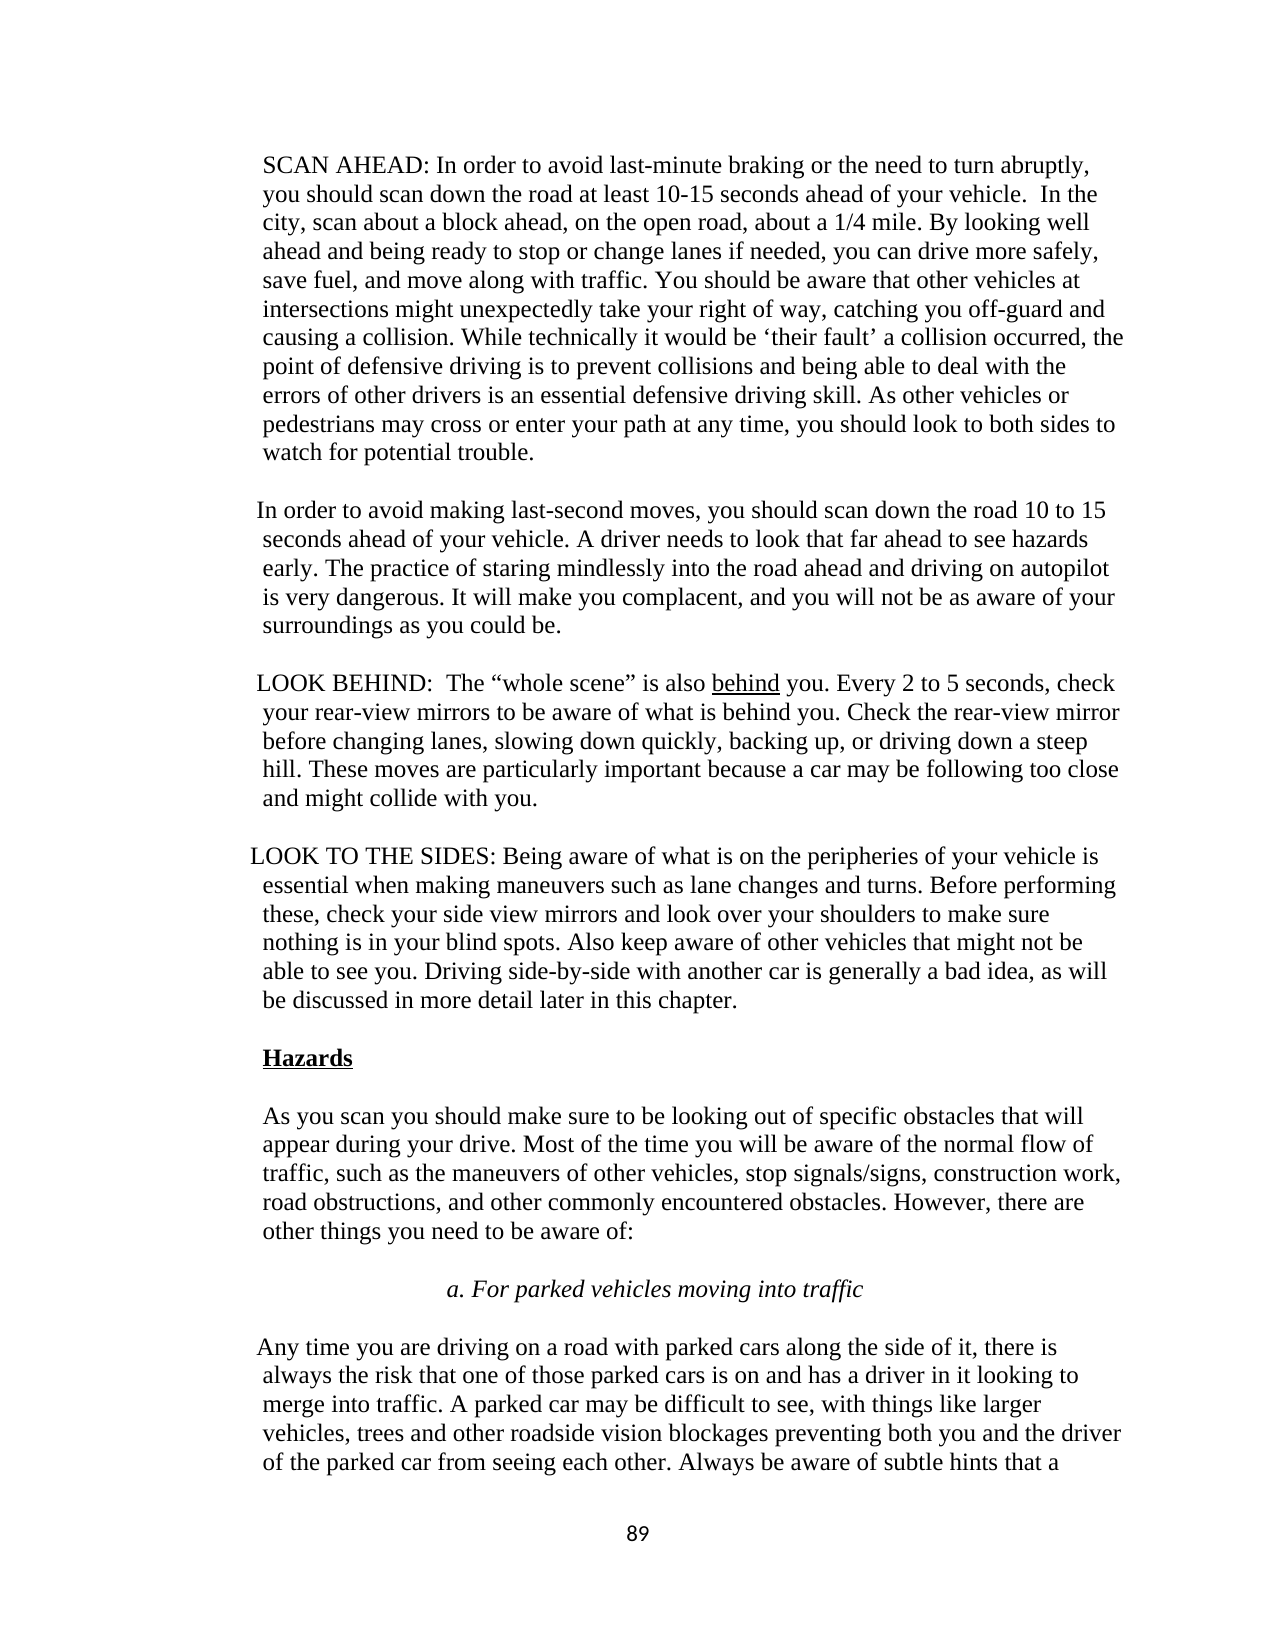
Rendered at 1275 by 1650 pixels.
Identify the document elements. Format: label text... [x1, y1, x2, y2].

text SCAN AHEAD: In order to avoid last-minute braking or the need to turn abruptly, you should scan down the road at least 10-15 seconds ahead of your vehicle. In the city, scan about a block ahead, on the open road, about a 1/4 mile. By looking well ahead and being ready to stop or change lanes if needed, you can drive more safely, save fuel, and move along with traffic. You should be aware that other vehicles at intersections might unexpectedly take your right of way, catching you off-guard and causing a collision. While technically it would be ‘their fault’ a collision occurred, the point of defensive driving is to prevent collisions and being able to deal with the errors of other drivers is an essential defensive driving skill. As other vehicles or pedestrians may cross or enter your path at any time, you should look to both sides to watch for potential trouble. [262, 150, 1125, 466]
text As you scan you should make sure to be looking out of specific obstacles that will appear during your drive. Most of the time you will be aware of the normal flow of traffic, such as the maneuvers of other vehicles, stop signals/signs, construction work, road obstructions, and other commonly encountered obstacles. However, there are other things you need to be aware of: [187, 1101, 1125, 1244]
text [187, 1332, 1125, 1475]
text Hazards [262, 1043, 1125, 1072]
text LOOK TO THE SIDES: Being aware of what is on the peripheries of your vehicle is essential when making maneuvers such as lane changes and turns. Before performing these, check your side view mirrors and look over your shoulders to make sure nothing is in your blind spots. Also keep aware of other vehicles that might not be able to see you. Driving side-by-side with another car is generally a bad idea, as will be discussed in more detail later in this chapter. [187, 841, 1125, 1014]
text LOOK BEHIND: The “whole scene” is also behind you. Every 2 to 5 seconds, check your rear-view mirrors to be aware of what is behind you. Check the rear-view mirror before changing lanes, slowing down quickly, backing up, or driving down a steep hill. These moves are particularly important because a car may be following too close and might collide with you. [187, 668, 1125, 812]
text In order to avoid making last-second moves, you should scan down the road 10 to 15 seconds ahead of your vehicle. A driver needs to look that far ahead to see hazards early. The practice of staring mindlessly into the road ahead and driving on autopilot is very dangerous. It will make you complacent, and you will not be as aware of your surroundings as you could be. [187, 495, 1125, 639]
text a. For parked vehicles moving into traffic [187, 1274, 1125, 1302]
